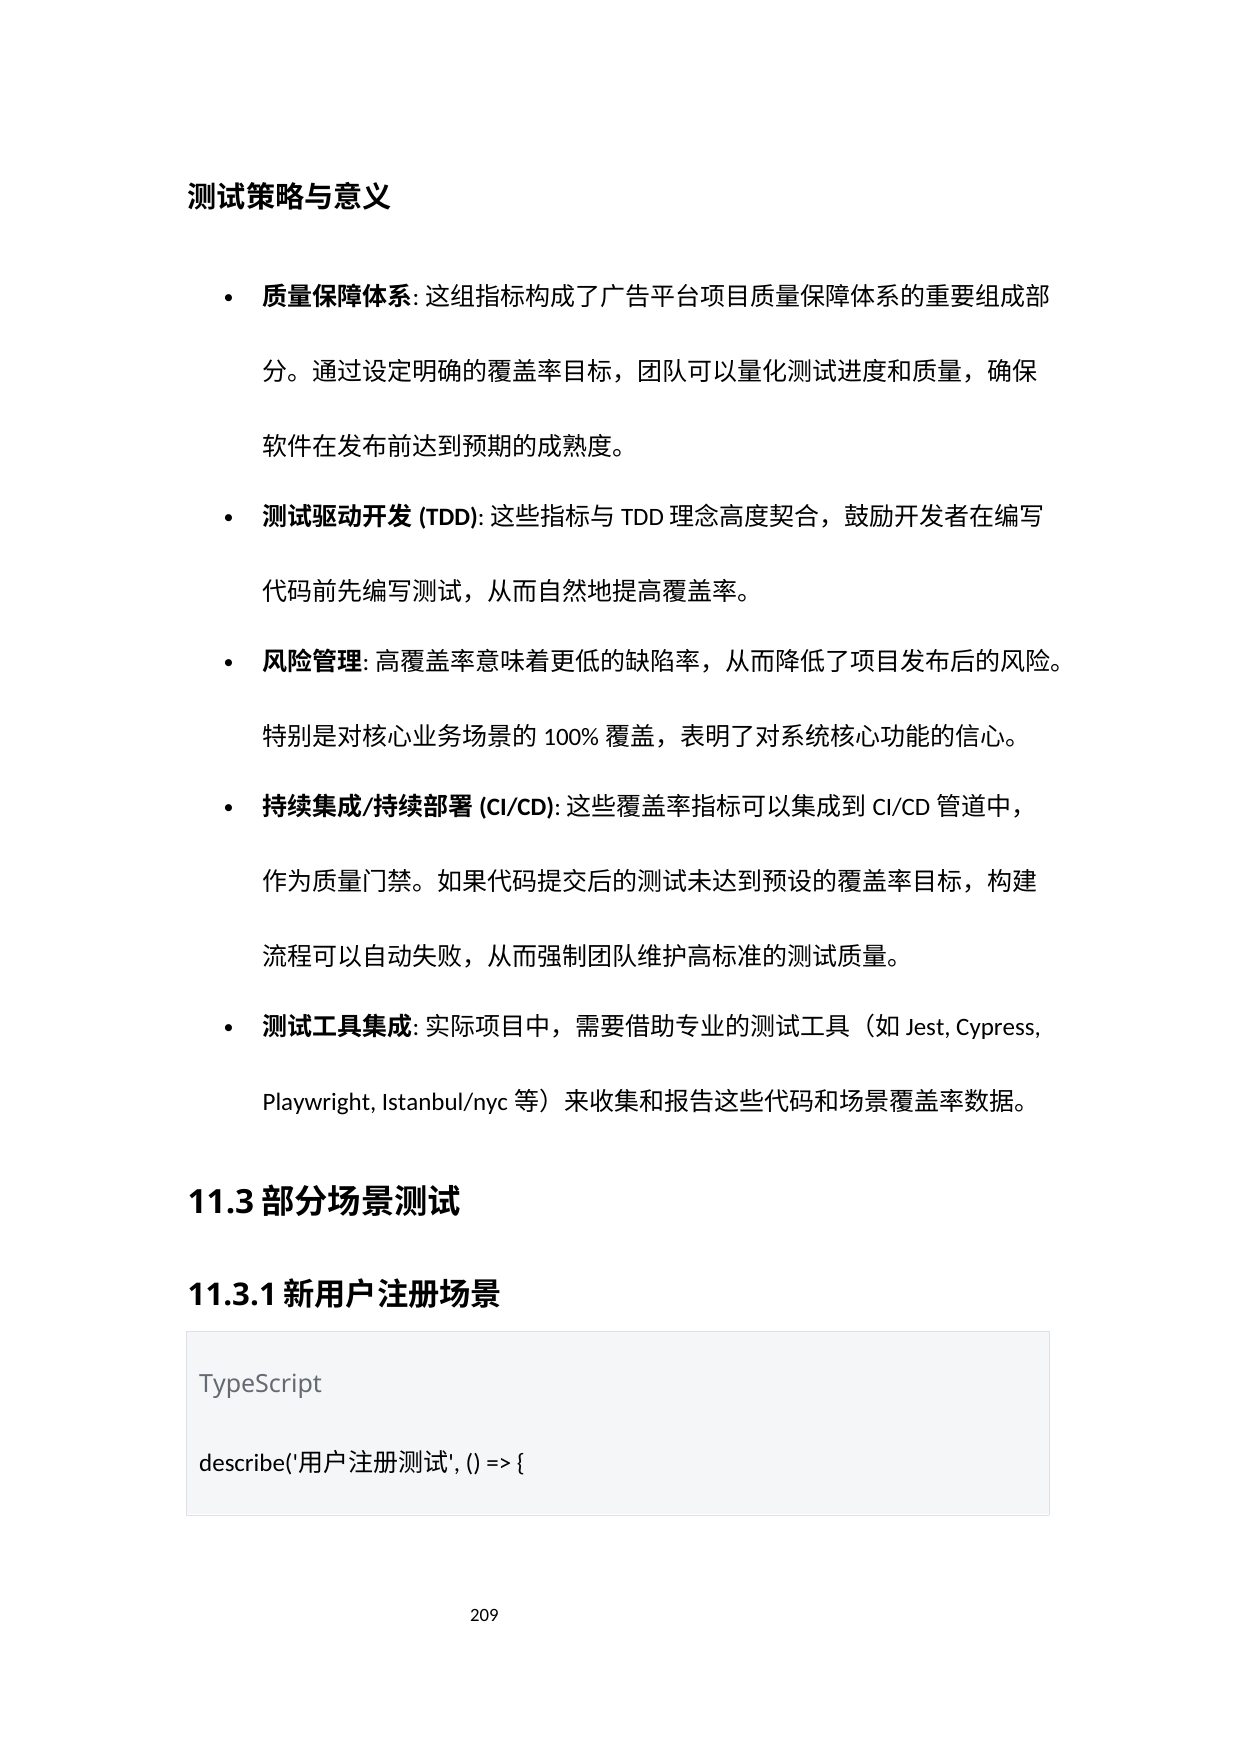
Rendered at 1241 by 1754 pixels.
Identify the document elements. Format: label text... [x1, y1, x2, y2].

list 质量保障体系: 这组指标构成了广告平台项目质量保障体系的重要组成部分。通过设定明确的覆盖率目标，团队可以量化测试进度和质量，确保软件在发布前达到预期的成熟度。 [225, 262, 1053, 477]
subtitle 11.3部分场景测试 [187, 1166, 1053, 1231]
text 测试策略与意义 [187, 162, 1053, 227]
list 持续集成/持续部署 (CI/CD): 这些覆盖率指标可以集成到 CI/CD 管道中，作为质量门禁。如果代码提交后的测试未达到预设的覆盖率目标，构建流程可以自动失败，从而强制团队维护高标准的测试质量。 [225, 772, 1053, 987]
list 测试驱动开发 (TDD): 这些指标与 TDD 理念高度契合，鼓励开发者在编写代码前先编写测试，从而自然地提高覆盖率。 [225, 482, 1053, 622]
list 风险管理: 高覆盖率意味着更低的缺陷率，从而降低了项目发布后的风险。特别是对核心业务场景的 100% 覆盖，表明了对系统核心功能的信心。 [225, 627, 1053, 767]
list 测试工具集成: 实际项目中，需要借助专业的测试工具（如 Jest, Cypress, Playwright, Istanbul/nyc 等）来收集和报告这些代码和场景覆盖率数据。 [225, 992, 1053, 1132]
subtitle 11.3.1新用户注册场景 [187, 1259, 1053, 1324]
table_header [187, 1332, 1049, 1514]
